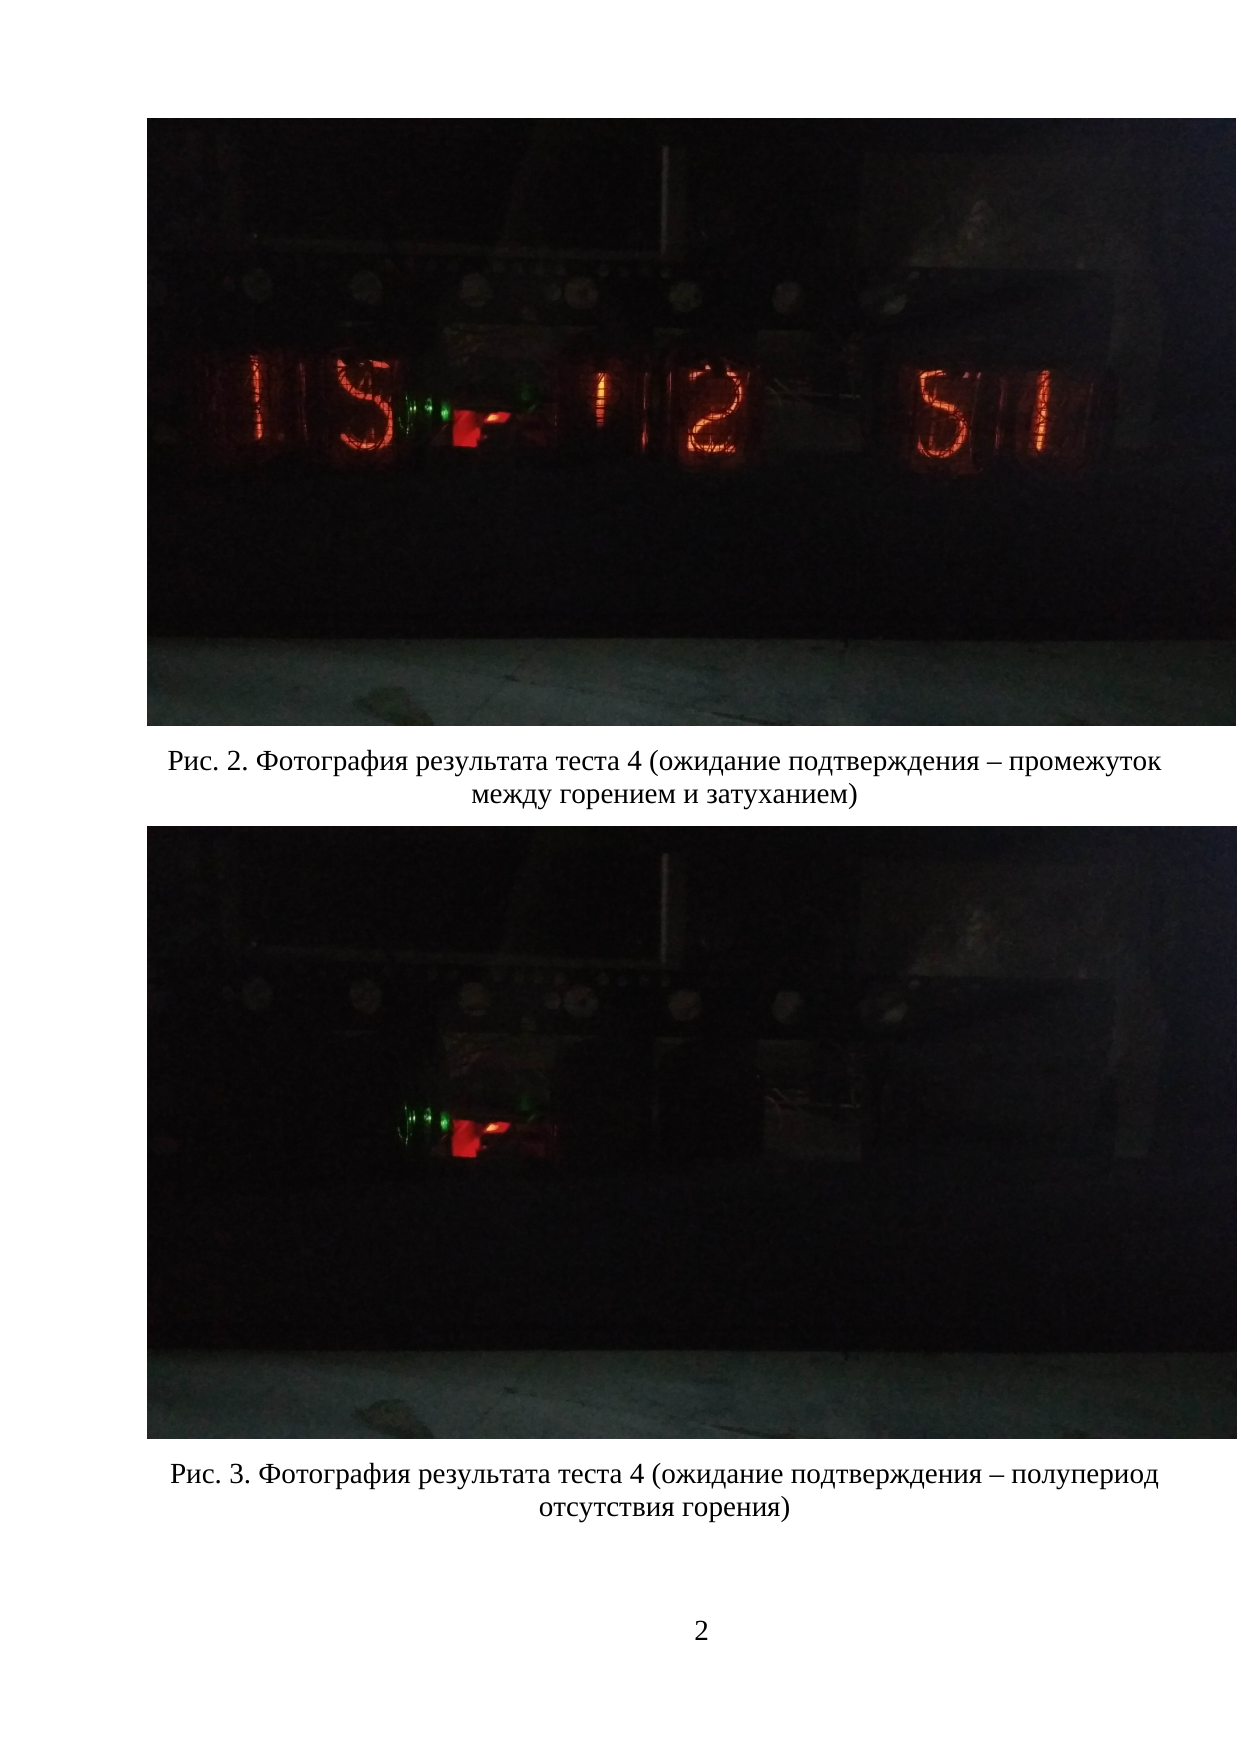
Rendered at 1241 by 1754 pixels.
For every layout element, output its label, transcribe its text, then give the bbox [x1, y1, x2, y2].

picture [147, 826, 1237, 1439]
picture [147, 118, 1236, 726]
text Рис. 3. Фотография результата теста 4 (ожидание подтверждения – полупериод отсутствия горения) [148, 1456, 1181, 1523]
text Рис. 2. Фотография результата теста 4 (ожидание подтверждения – промежуток между горением и затуханием) [148, 743, 1181, 810]
